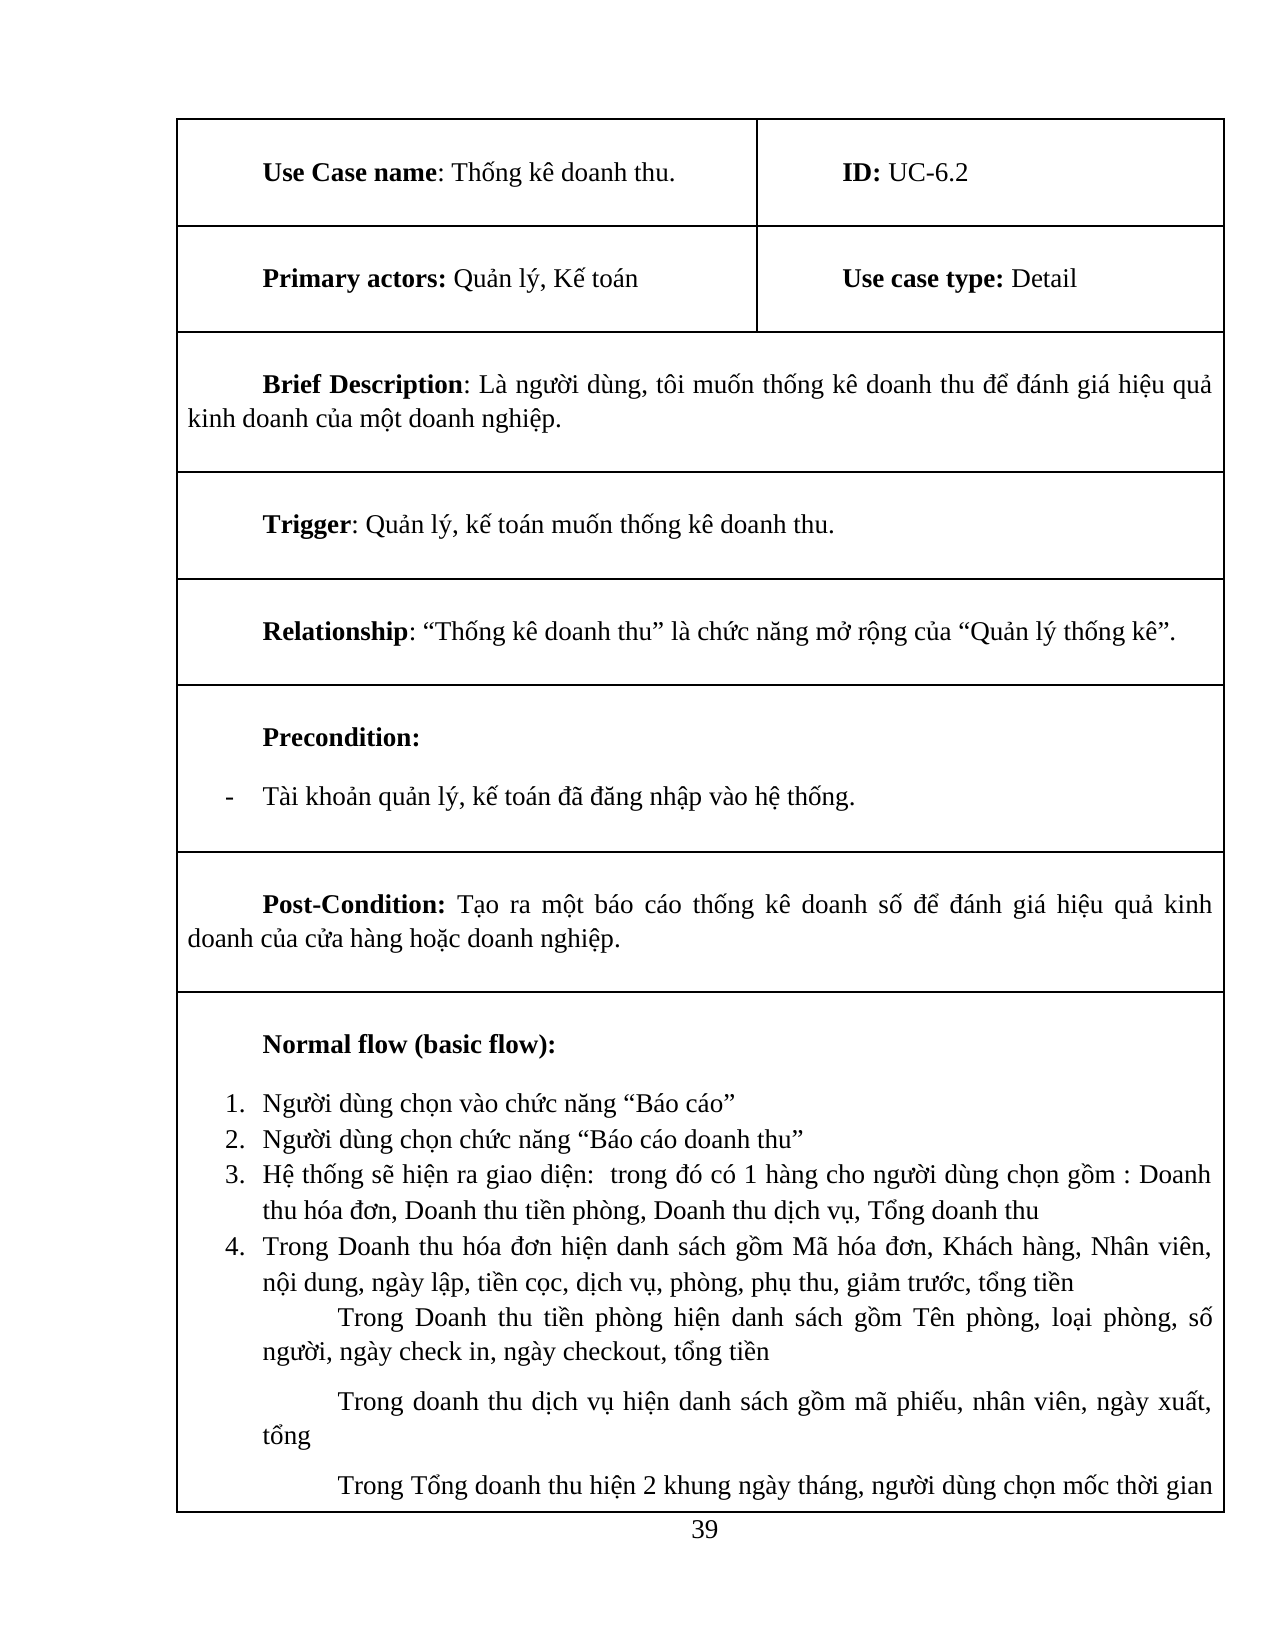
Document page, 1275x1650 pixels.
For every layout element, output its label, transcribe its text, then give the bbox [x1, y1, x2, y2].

table_cell Relationship: “Thống kê doanh thu” là chức năng mở rộng của “Quản lý thống kê”. [178, 580, 1223, 684]
table_header Use Case name: Thống kê doanh thu. [178, 120, 756, 224]
table_header ID: UC-6.2 [758, 120, 1223, 224]
table_cell Post-Condition: Tạo ra một báo cáo thống kê doanh số để đánh giá hiệu quả kinh doanh của cửa hàng hoặc doanh nghiệp. [178, 853, 1223, 991]
table_cell Precondition: Tài khoản quản lý, kế toán đã đăng nhập vào hệ thống. [178, 686, 1223, 851]
table_cell Trigger: Quản lý, kế toán muốn thống kê doanh thu. [178, 473, 1223, 577]
table_cell Primary actors: Quản lý, Kế toán [178, 227, 756, 331]
table_cell Use case type: Detail [758, 227, 1223, 331]
table_cell Brief Description: Là người dùng, tôi muốn thống kê doanh thu để đánh giá hiệu quả kinh doanh của một doanh nghiệp. [178, 333, 1223, 471]
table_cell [178, 993, 1223, 1511]
